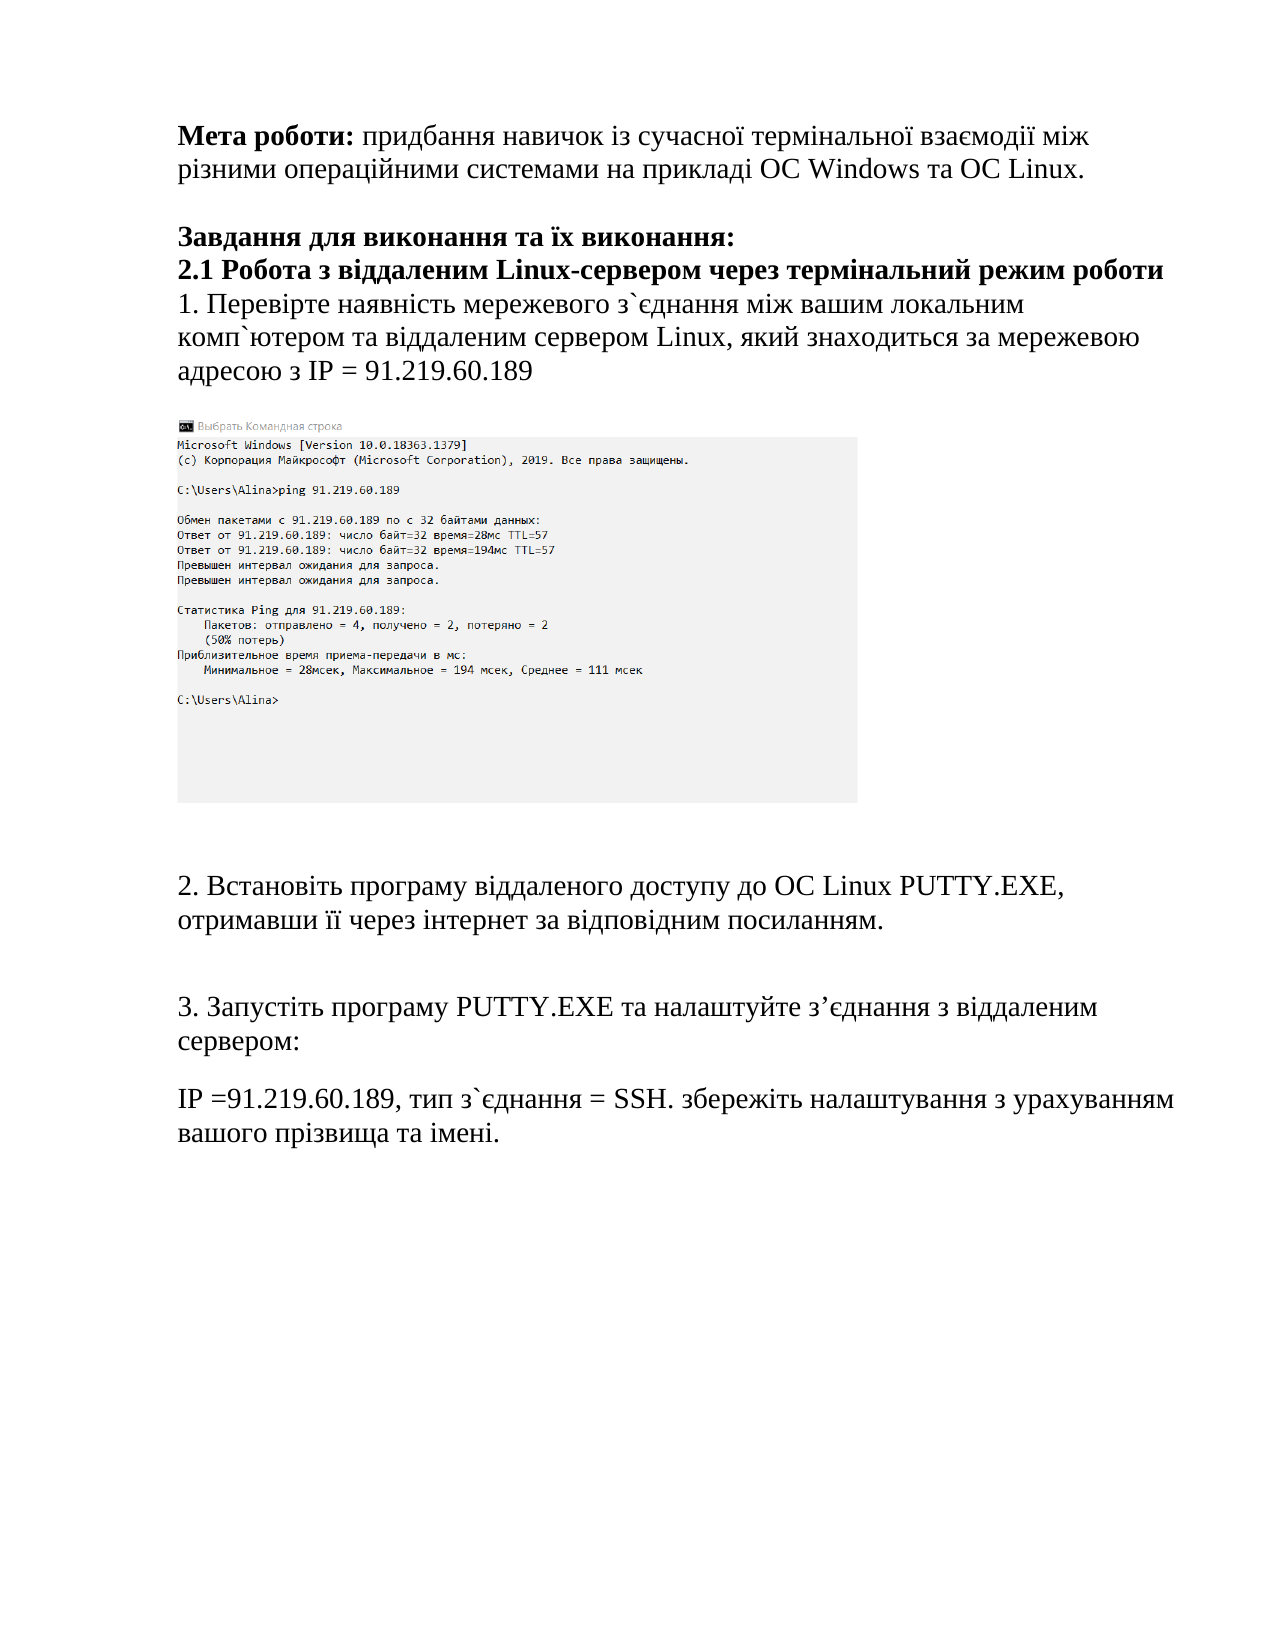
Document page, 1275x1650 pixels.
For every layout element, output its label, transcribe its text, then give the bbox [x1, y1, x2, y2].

text IP =91.219.60.189, тип з`єднання = SSH. збережіть налаштування з урахуванням вашого прізвища та імені. [177, 1081, 1186, 1148]
text Мета роботи: придбання навичок із сучасної термінальної взаємодії між різними операційними системами на прикладі ОС Windows та ОС Linux. [177, 118, 1186, 185]
text 3. Запустіть програму PUTTY.EXE та налаштуйте з’єднання з віддаленим сервером: [177, 989, 1186, 1056]
text 2.1 Робота з віддаленим Linux-сервером через термінальний режим роботи [177, 252, 1186, 286]
text 2. Встановіть програму віддаленого доступу до ОС Linux PUTTY.EXE, отримавши її через інтернет за відповідним посиланням. [177, 868, 1186, 936]
text Завдання для виконання та їх виконання: [177, 219, 1186, 252]
text 1. Перевірте наявність мережевого з`єднання між вашим локальним комп`ютером та віддаленим сервером Linux, який знаходиться за мережевою адресою з IP = 91.219.60.189 [177, 286, 1186, 386]
picture [177, 415, 858, 803]
